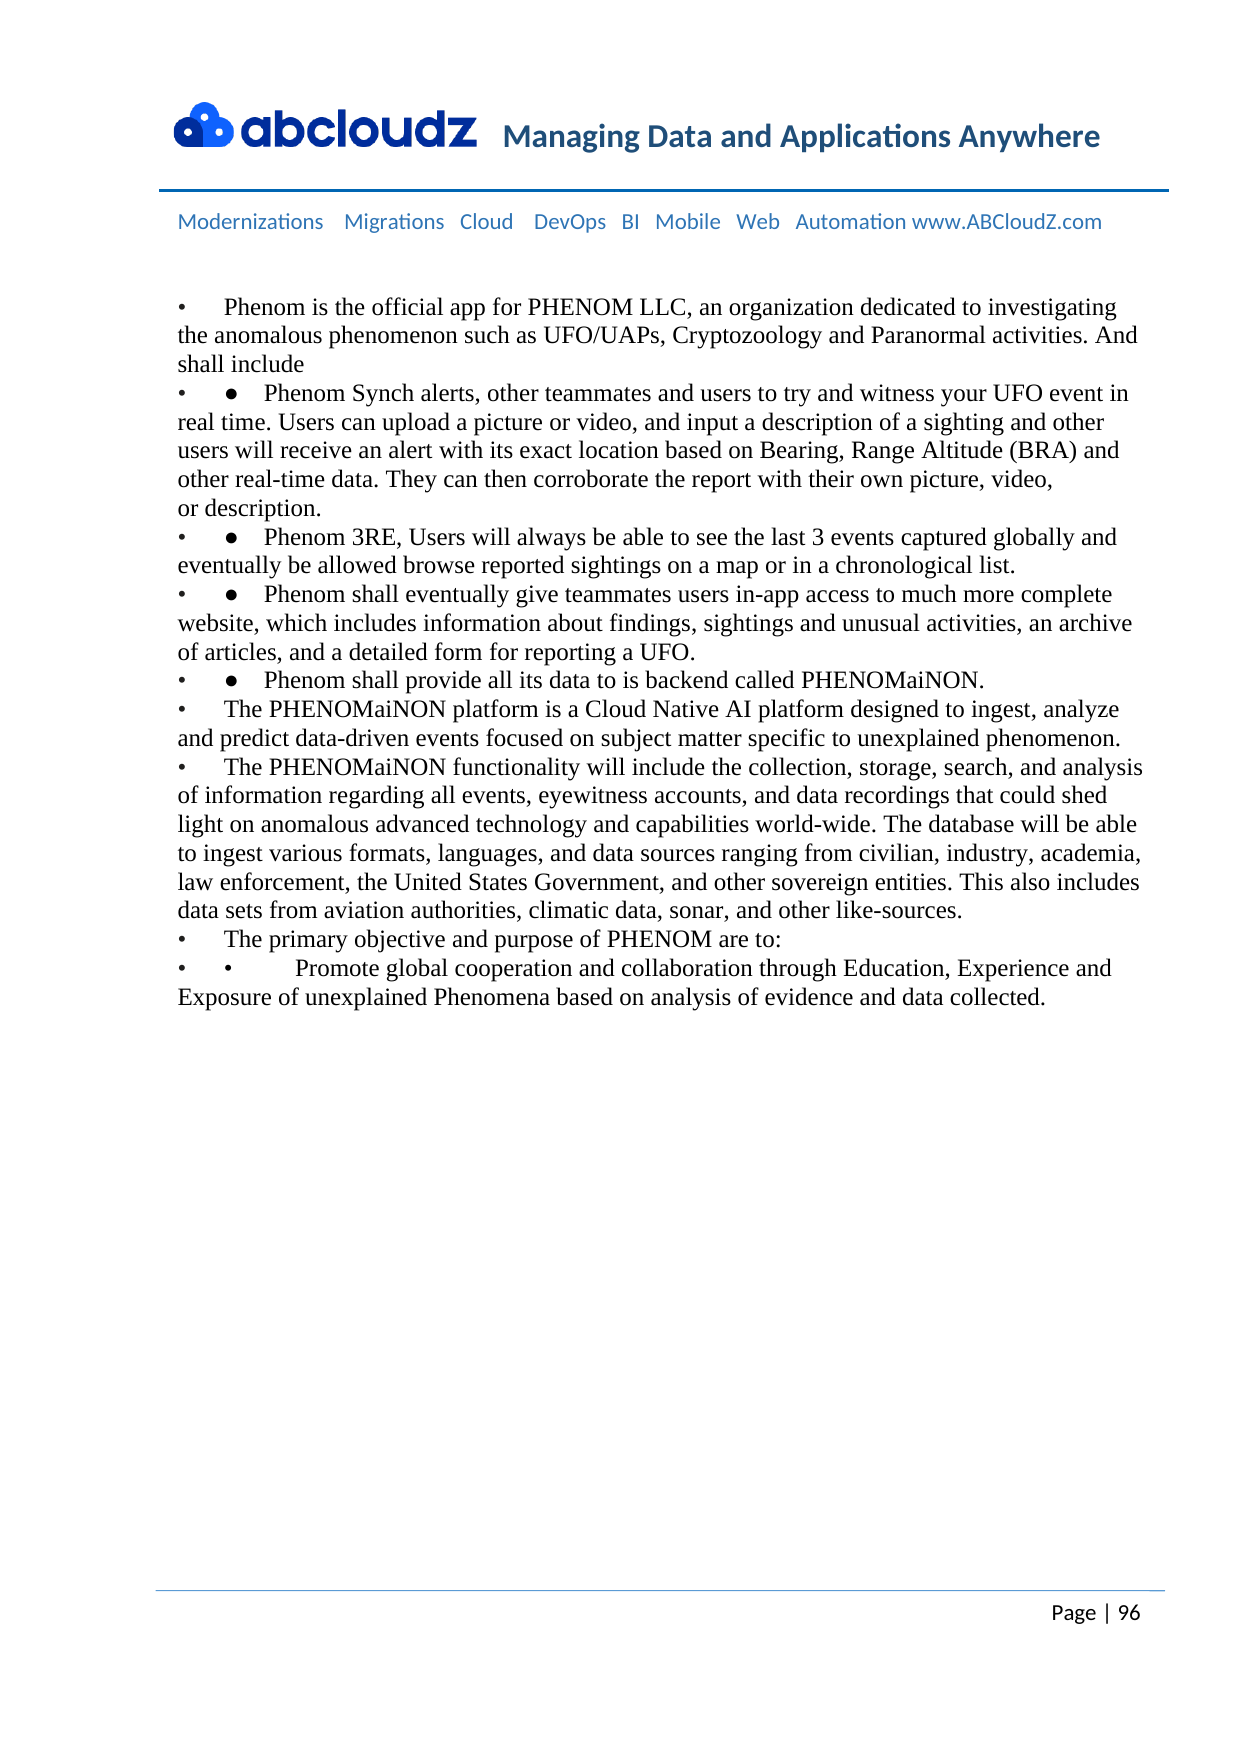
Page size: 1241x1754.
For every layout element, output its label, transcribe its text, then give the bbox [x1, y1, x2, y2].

text • The primary objective and purpose of PHENOM are to: [177, 924, 1152, 953]
text • The PHENOMaiNON functionality will include the collection, storage, search, and analysis of information regarding all events, eyewitness accounts, and data recordings that could shed light on anomalous advanced technology and capabilities world-wide. The database will be able to ingest various formats, languages, and data sources ranging from civilian, industry, academia, law enforcement, the United States Government, and other sovereign entities. This also includes data sets from aviation authorities, climatic data, sonar, and other like-sources. [177, 752, 1152, 924]
text • Phenom is the official app for PHENOM LLC, an organization dedicated to investigating the anomalous phenomenon such as UFO/UAPs, Cryptozoology and Paranormal activities. And shall include [177, 292, 1152, 378]
text • ● Phenom Synch alerts, other teammates and users to try and witness your UFO event in real time. Users can upload a picture or video, and input a description of a sighting and other users will receive an alert with its exact location based on Bearing, Range Altitude (BRA) and other real-time data. They can then corroborate the report with their own picture, video, or description. [177, 378, 1152, 522]
text • ● Phenom shall eventually give teammates users in-app access to much more complete website, which includes information about findings, sightings and unusual activities, an archive of articles, and a detailed form for reporting a UFO. [177, 579, 1152, 665]
text • The PHENOMaiNON platform is a Cloud Native AI platform designed to ingest, analyze and predict data-driven events focused on subject matter specific to unexplained phenomenon. [177, 694, 1152, 752]
text • ● Phenom 3RE, Users will always be able to see the last 3 events captured globally and eventually be allowed browse reported sightings on a map or in a chronological list. [177, 522, 1152, 579]
text • ● Phenom shall provide all its data to is backend called PHENOMaiNON. [177, 665, 1152, 694]
text • • Promote global cooperation and collaboration through Education, Experience and Exposure of unexplained Phenomena based on analysis of evidence and data collected. [177, 953, 1152, 1010]
picture [173, 102, 477, 147]
